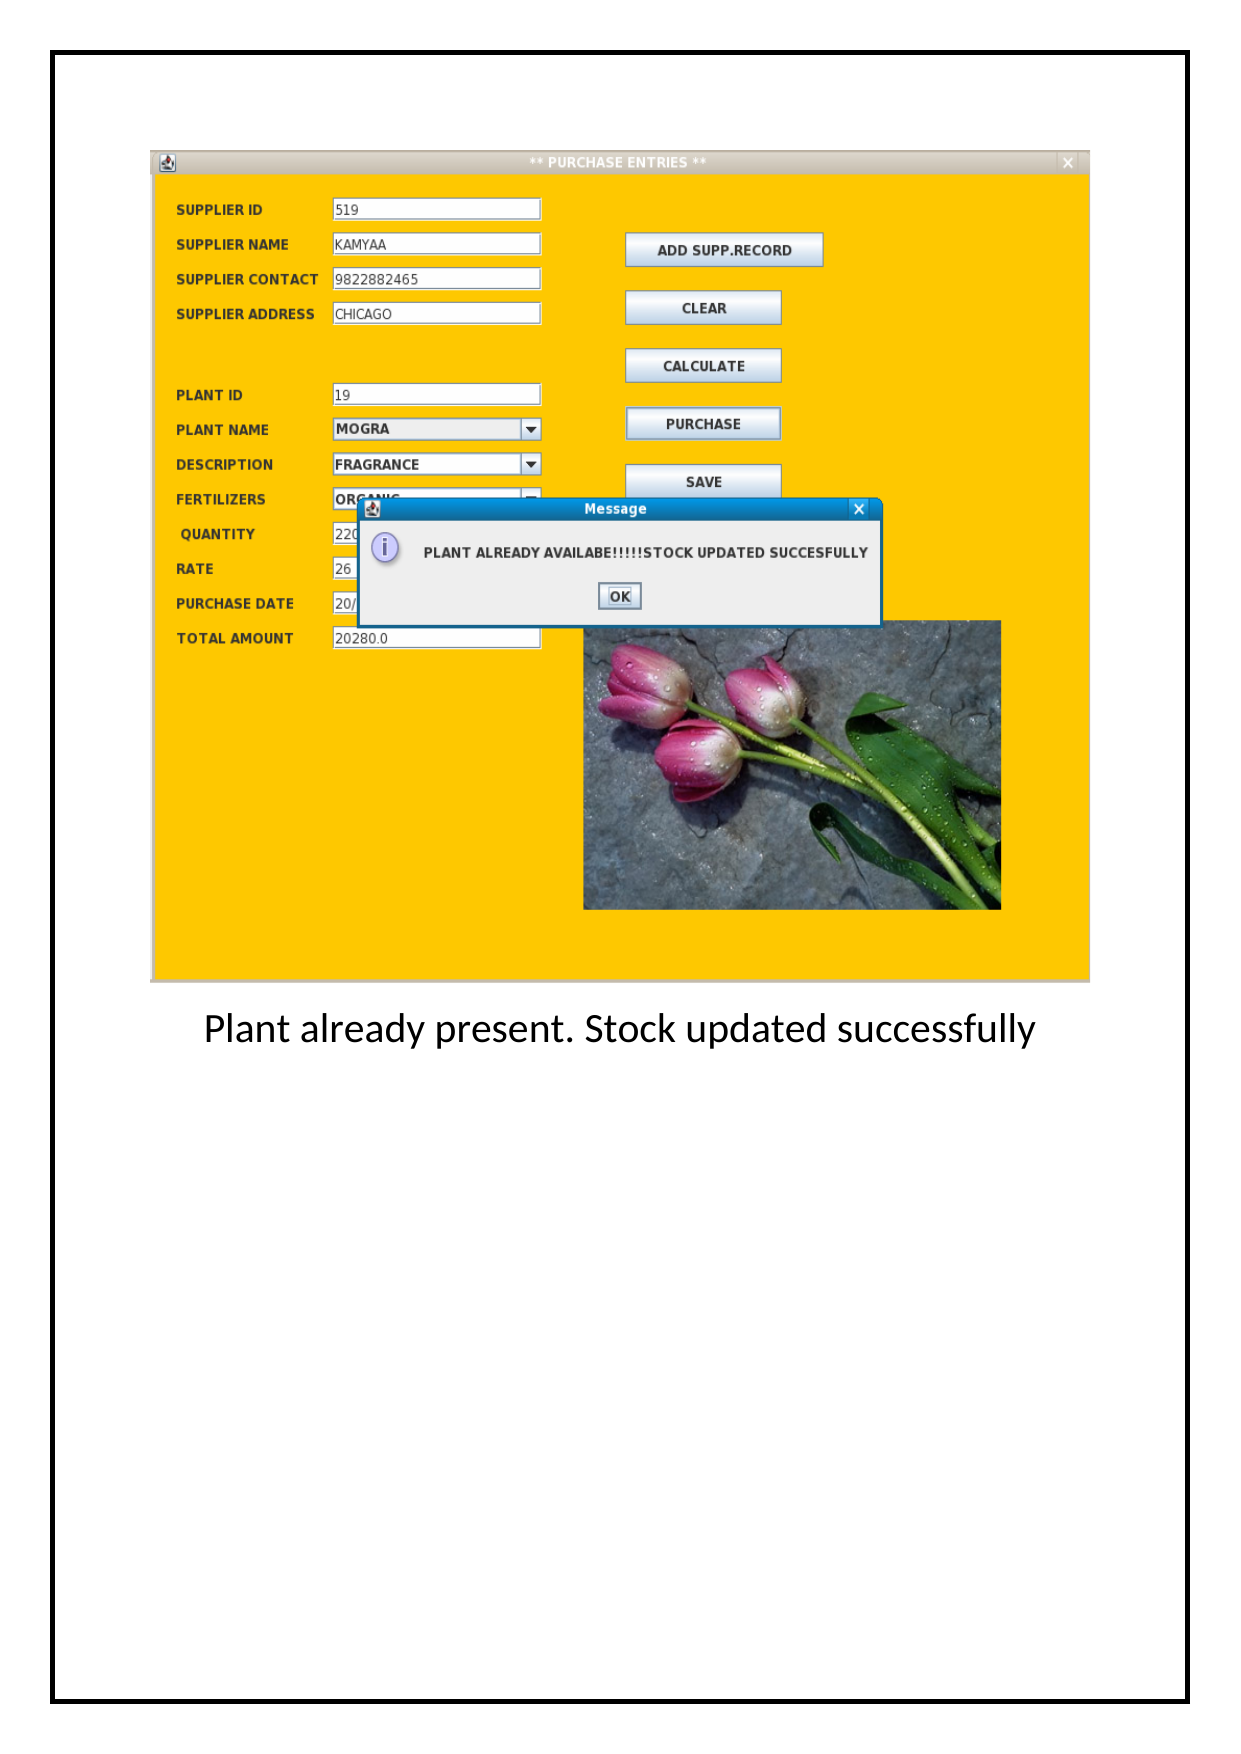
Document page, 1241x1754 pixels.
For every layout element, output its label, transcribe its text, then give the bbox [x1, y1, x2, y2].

text Plant already present. Stock updated successfully [150, 1002, 1090, 1053]
picture [150, 150, 1091, 984]
